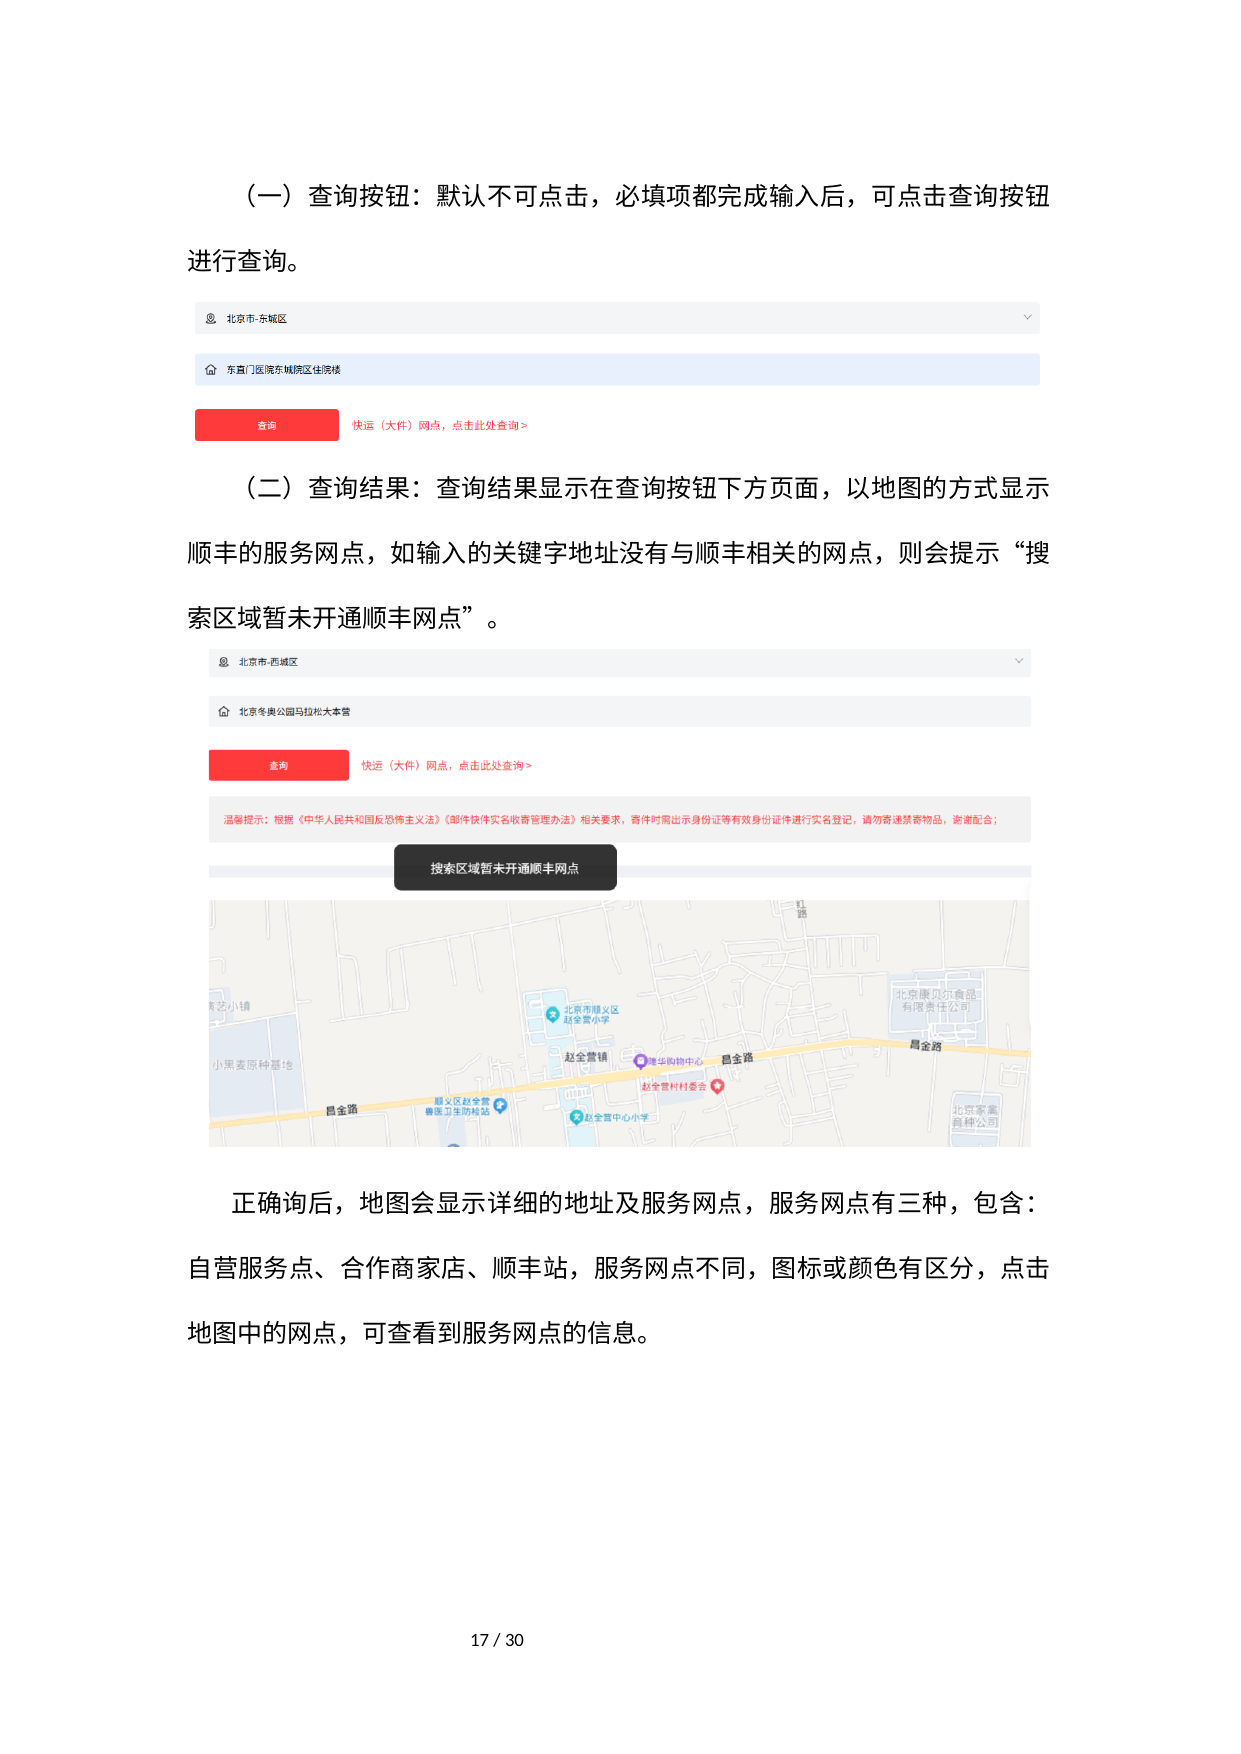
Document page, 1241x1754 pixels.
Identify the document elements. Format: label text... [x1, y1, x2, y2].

text 正确询后，地图会显示详细的地址及服务网点，服务网点有三种，包含：自营服务点、合作商家店、顺丰站，服务网点不同，图标或颜色有区分，点击地图中的网点，可查看到服务网点的信息。 [187, 1169, 1053, 1364]
picture [208, 649, 1032, 1147]
text （一）查询按钮：默认不可点击，必填项都完成输入后，可点击查询按钮进行查询。 [187, 162, 1053, 292]
picture [187, 292, 1053, 446]
text （二）查询结果：查询结果显示在查询按钮下方页面，以地图的方式显示顺丰的服务网点，如输入的关键字地址没有与顺丰相关的网点，则会提示“搜索区域暂未开通顺丰网点”。 [187, 454, 1053, 649]
